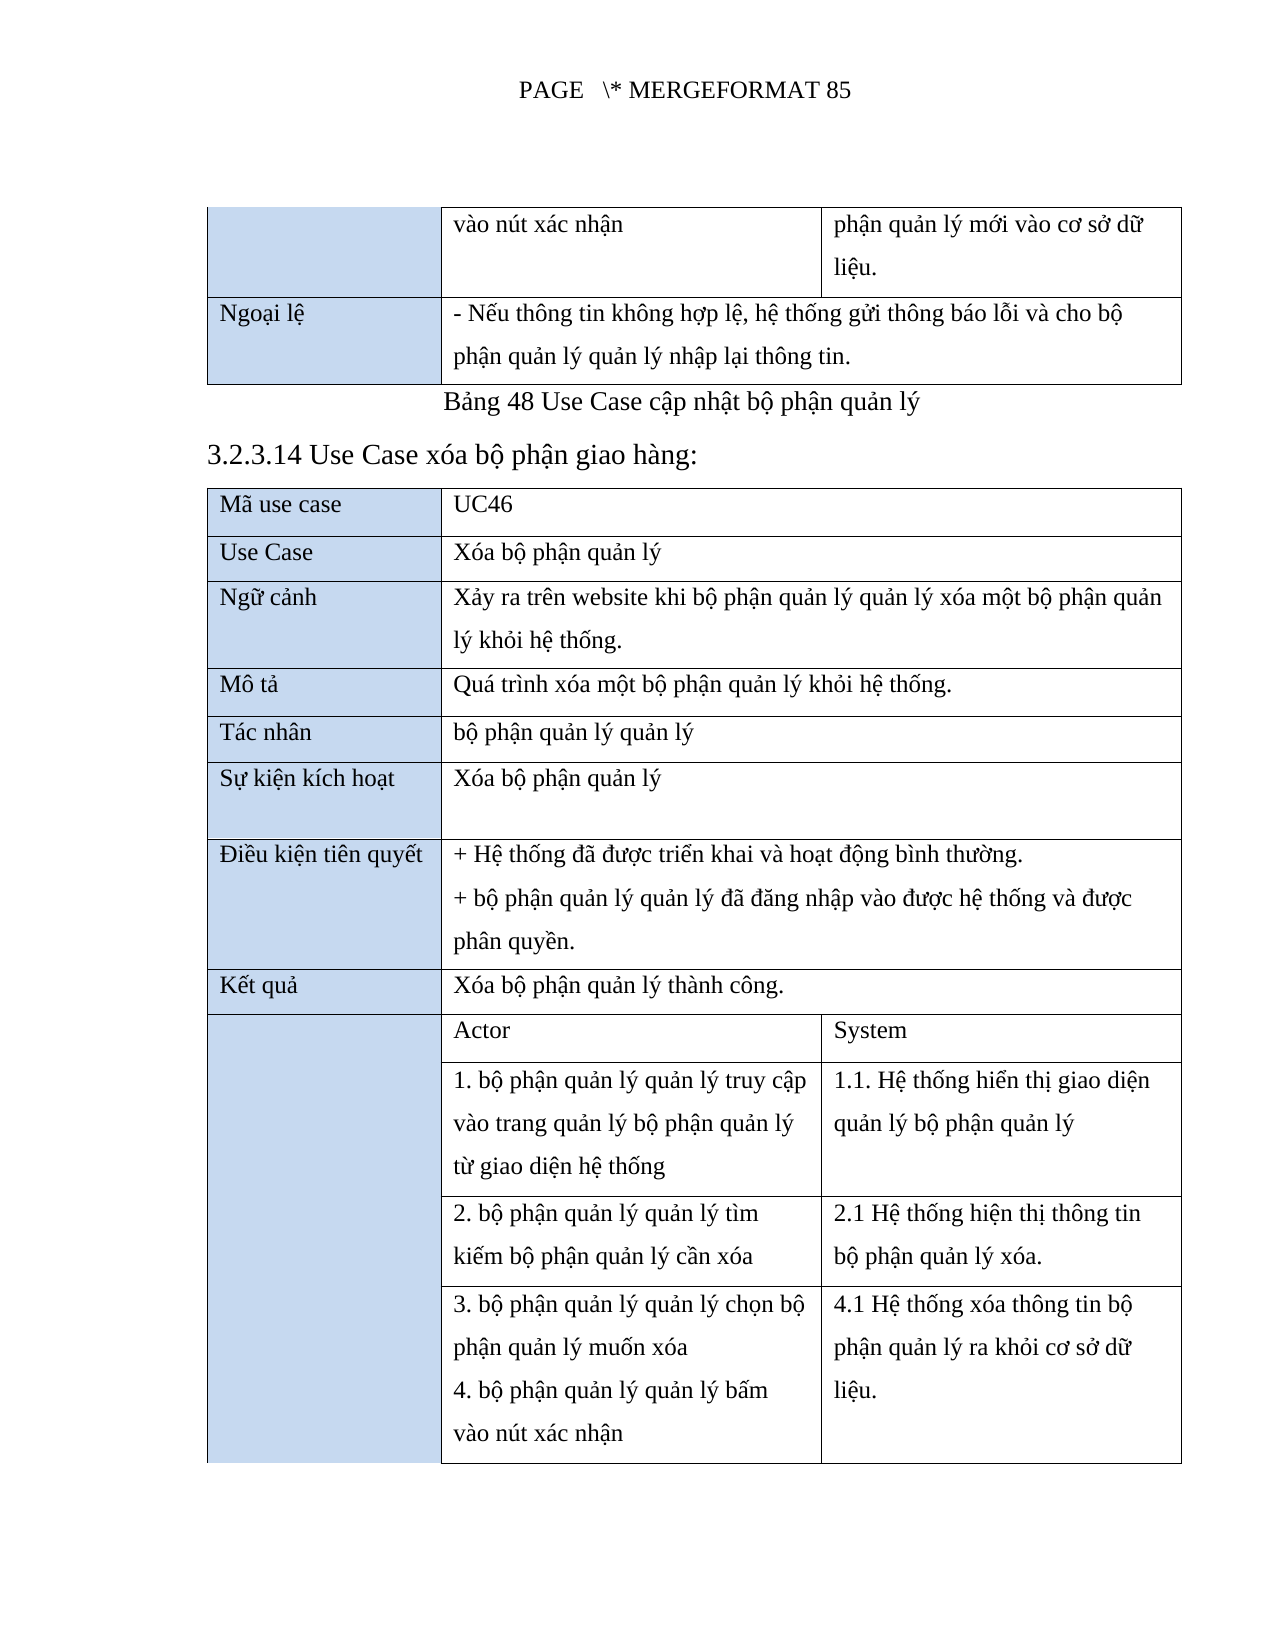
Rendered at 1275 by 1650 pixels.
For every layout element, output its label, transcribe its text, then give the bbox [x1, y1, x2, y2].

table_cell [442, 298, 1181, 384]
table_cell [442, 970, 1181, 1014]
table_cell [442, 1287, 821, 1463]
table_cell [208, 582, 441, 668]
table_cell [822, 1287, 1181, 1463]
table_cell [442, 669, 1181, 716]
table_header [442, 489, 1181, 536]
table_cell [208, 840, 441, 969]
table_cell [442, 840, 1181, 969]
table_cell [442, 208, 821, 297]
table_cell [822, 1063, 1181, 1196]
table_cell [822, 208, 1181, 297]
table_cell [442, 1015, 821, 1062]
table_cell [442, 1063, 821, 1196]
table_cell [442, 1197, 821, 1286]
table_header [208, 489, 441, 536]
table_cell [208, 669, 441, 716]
text Bảng 48 Use Case cập nhật bộ phận quản lý [207, 385, 1157, 416]
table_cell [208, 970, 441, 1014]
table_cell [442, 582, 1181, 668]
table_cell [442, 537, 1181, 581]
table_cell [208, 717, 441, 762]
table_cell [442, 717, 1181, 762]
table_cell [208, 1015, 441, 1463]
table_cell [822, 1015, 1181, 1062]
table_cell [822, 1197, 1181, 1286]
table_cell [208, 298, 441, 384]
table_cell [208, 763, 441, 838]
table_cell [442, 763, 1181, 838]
text 3.2.3.14 Use Case xóa bộ phận giao hàng: [207, 437, 1157, 471]
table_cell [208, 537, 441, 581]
